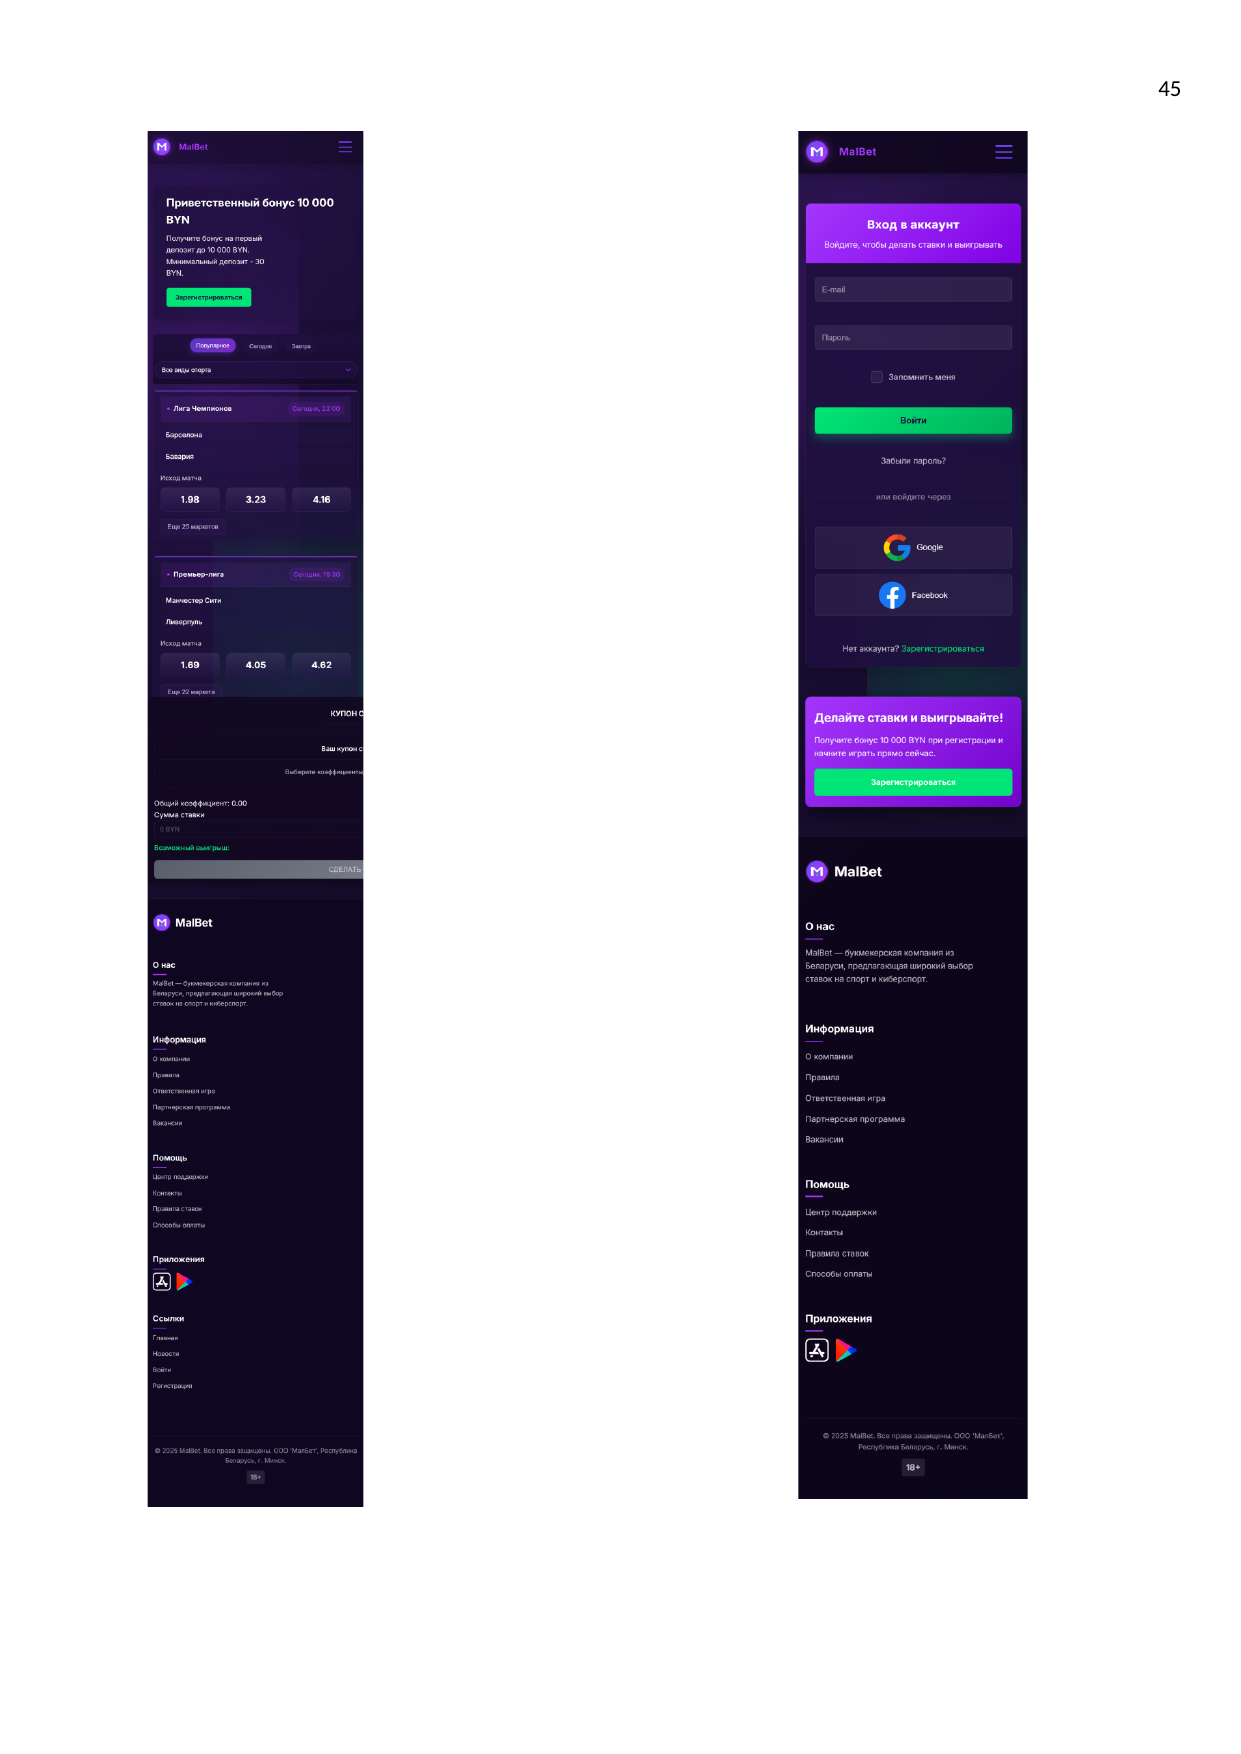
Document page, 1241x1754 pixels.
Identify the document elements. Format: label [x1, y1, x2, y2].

table_header [137, 131, 642, 1508]
picture [147, 131, 364, 1507]
picture [798, 131, 1028, 1499]
table_header [643, 131, 1180, 1508]
